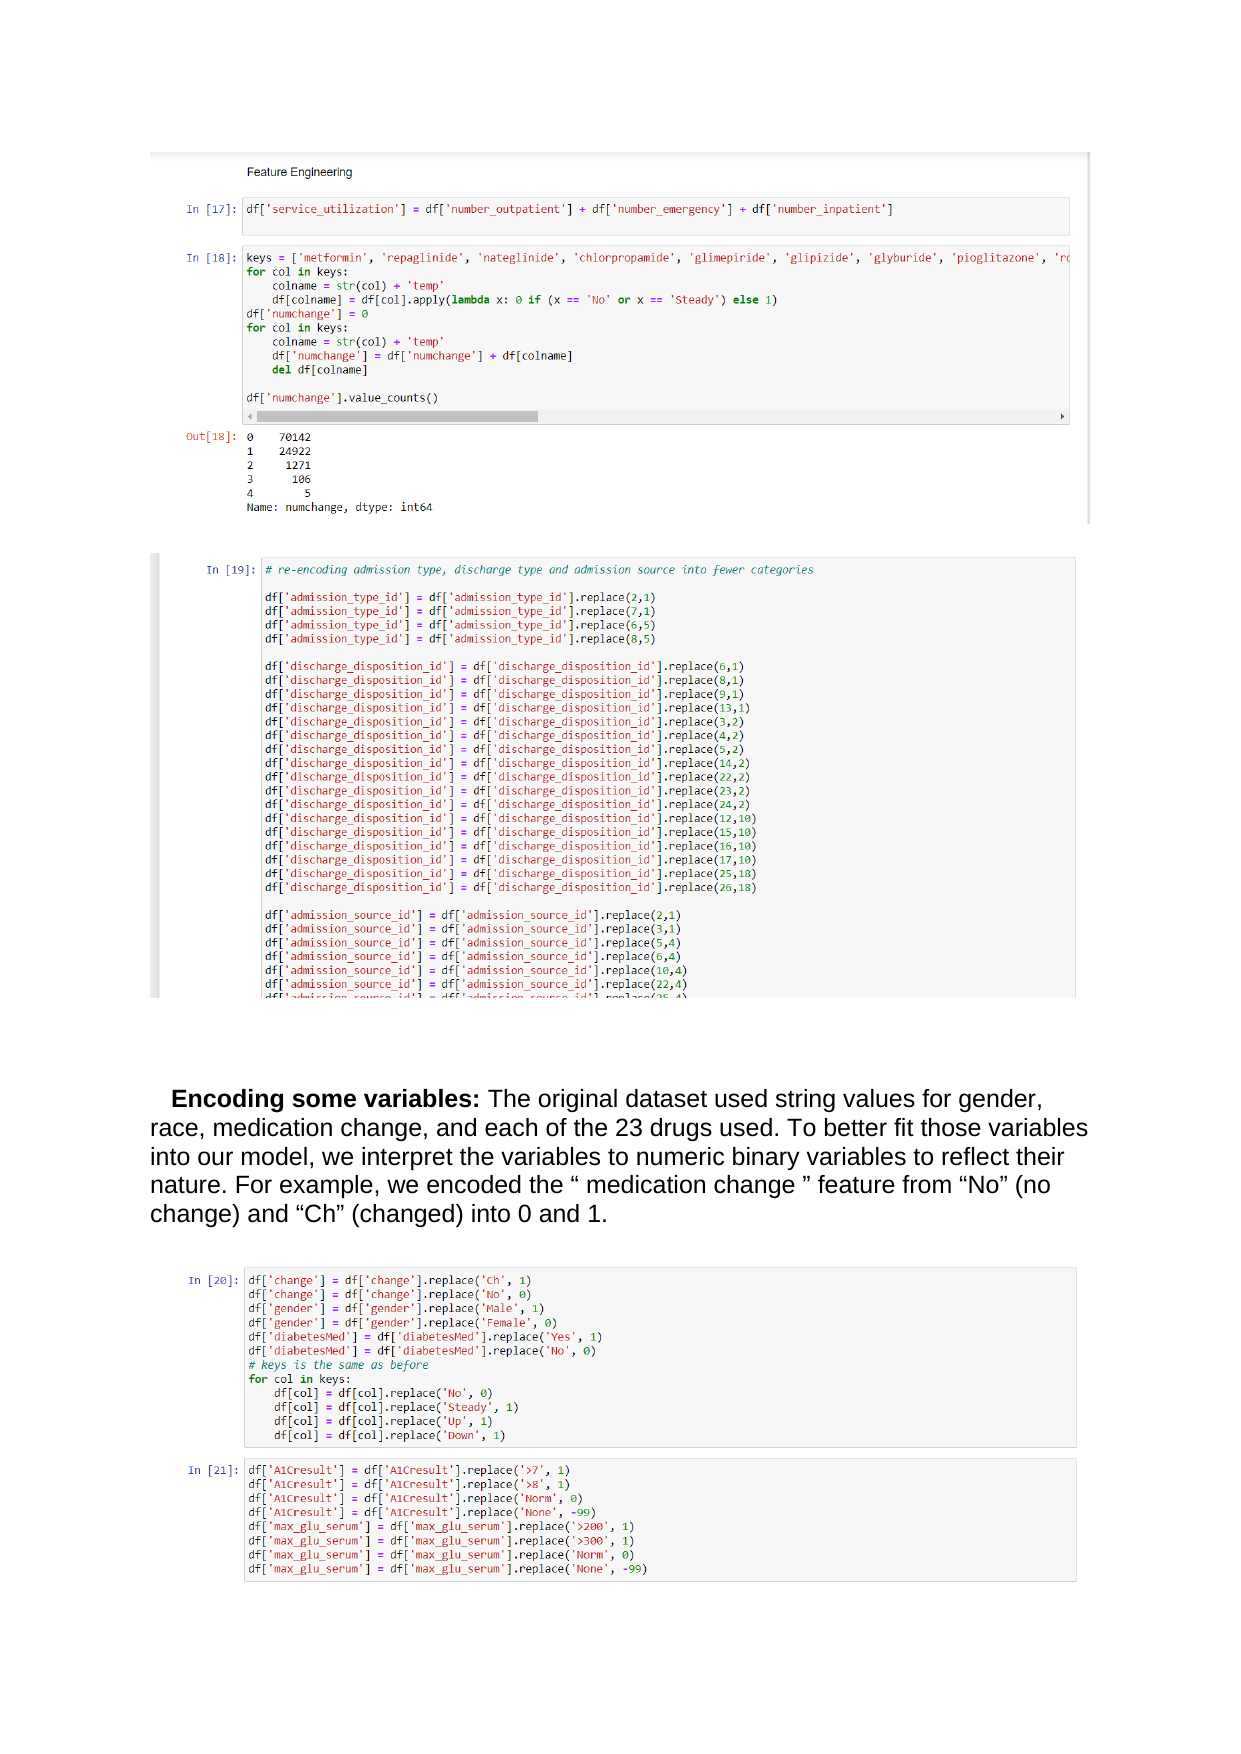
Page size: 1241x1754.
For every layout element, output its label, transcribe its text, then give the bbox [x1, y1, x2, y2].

picture [150, 150, 1091, 524]
text Encoding some variables: The original dataset used string values for gender, race, medication change, and each of the 23 drugs used. To better fit those variables into our model, we interpret the variables to numeric binary variables to reflect their nature. For example, we encoded the “ medication change ” feature from “No” (no change) and “Ch” (changed) into 0 and 1. [609, 1084, 1090, 1228]
picture [150, 1257, 1091, 1591]
picture [150, 553, 1091, 998]
